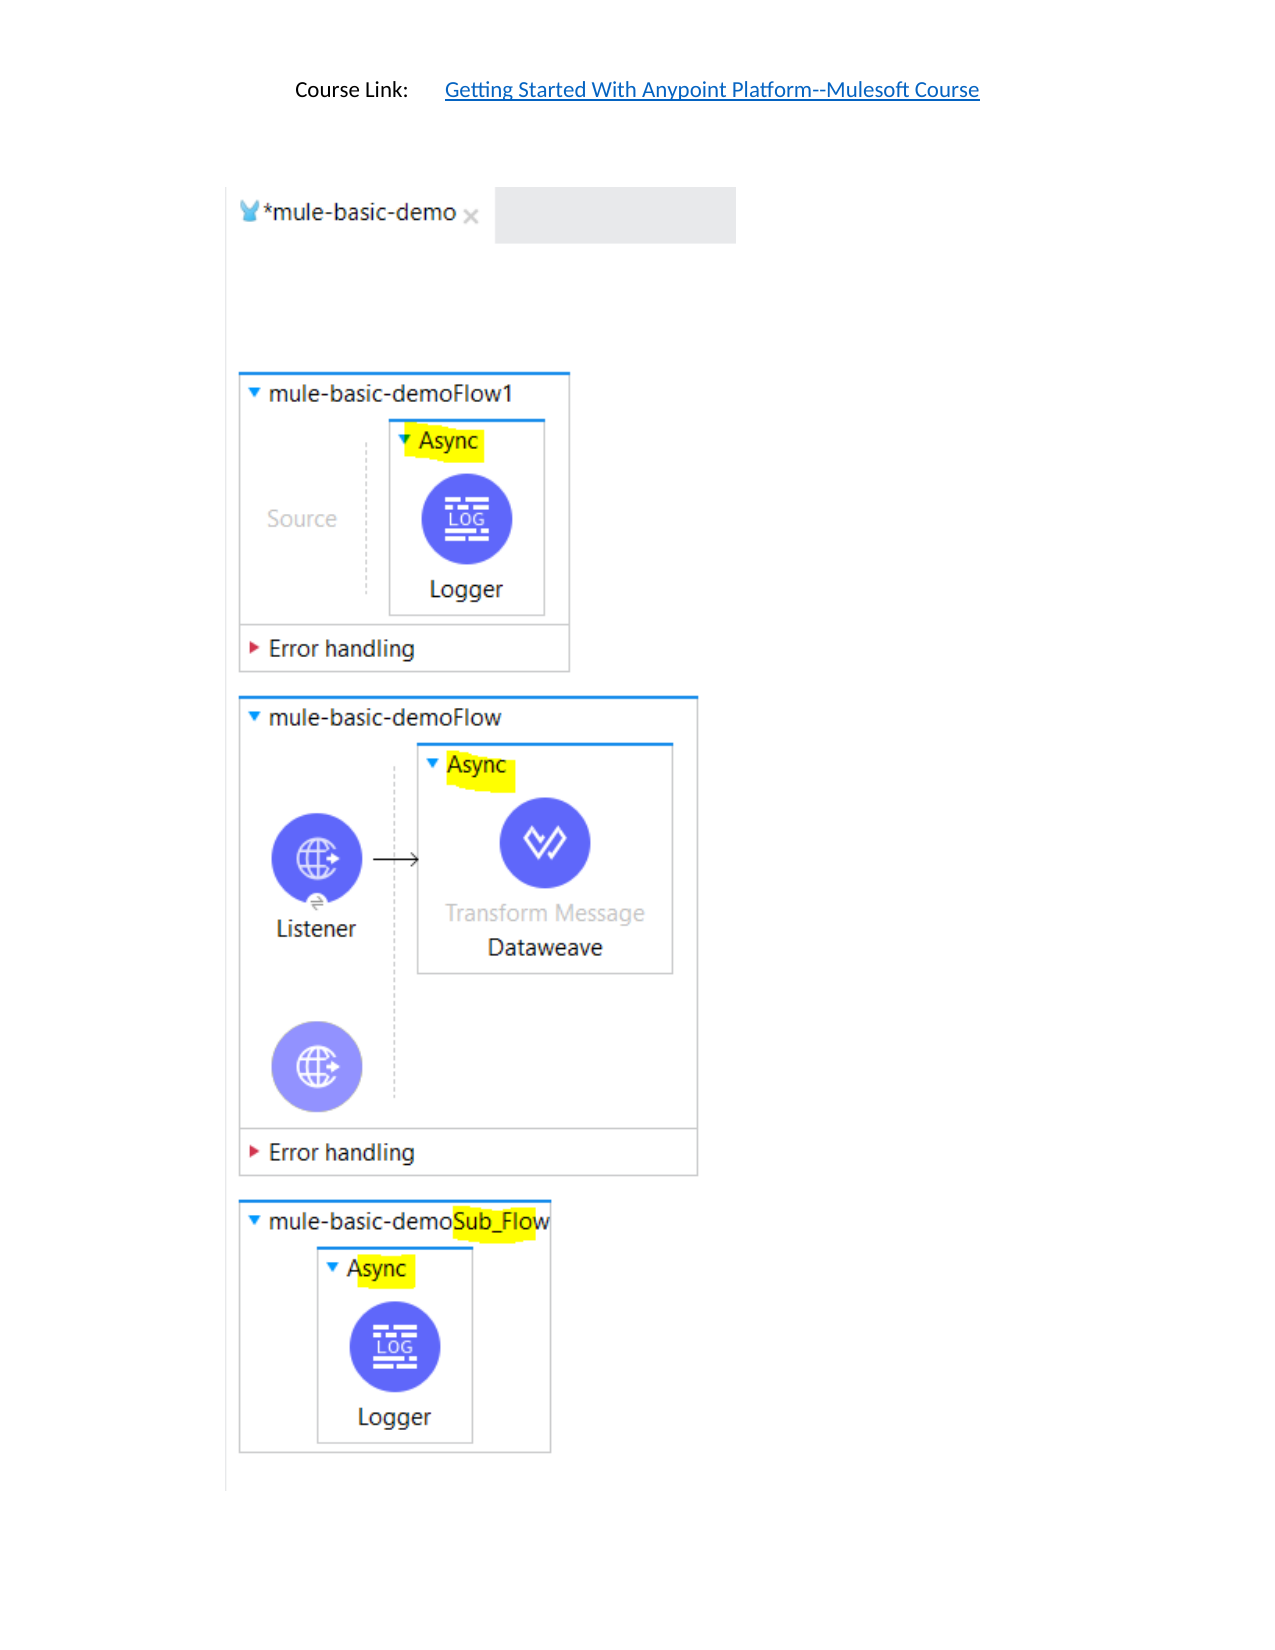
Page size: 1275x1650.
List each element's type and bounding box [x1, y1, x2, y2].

picture [225, 187, 736, 1491]
